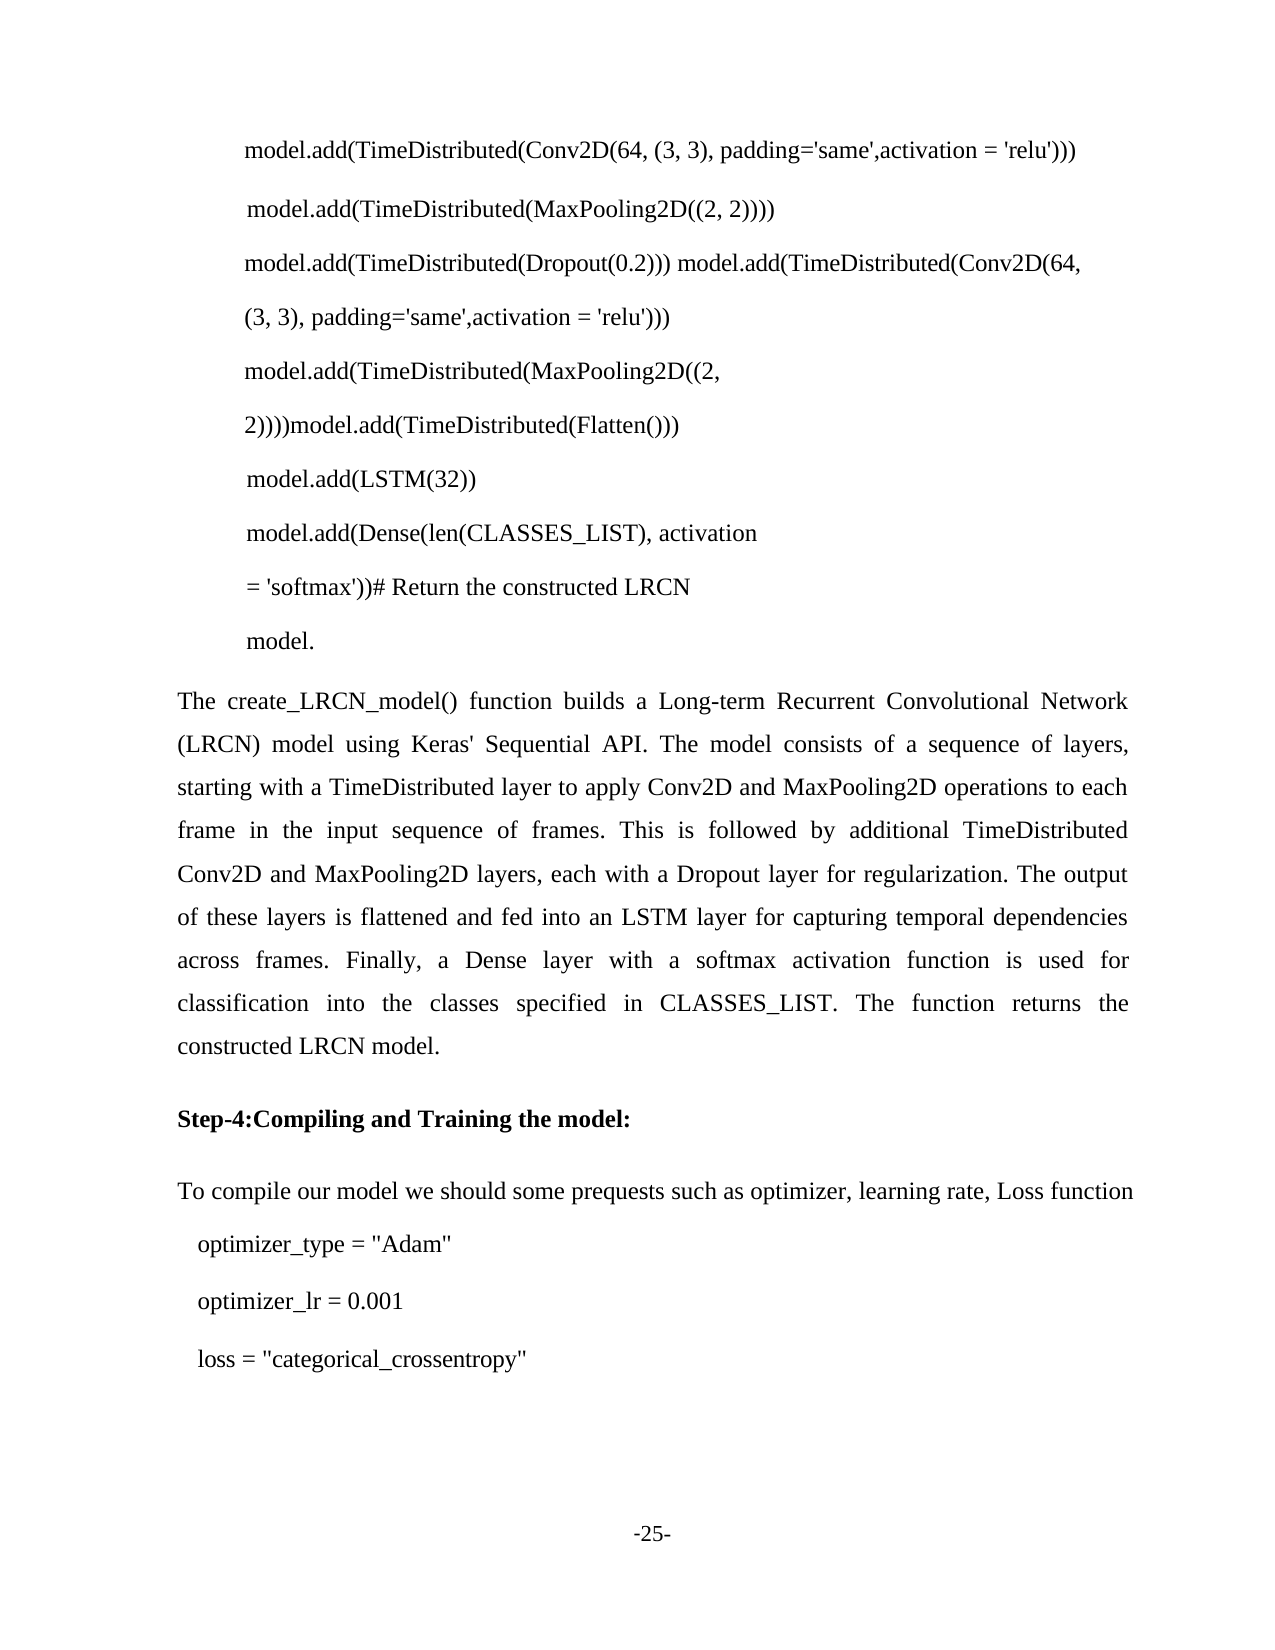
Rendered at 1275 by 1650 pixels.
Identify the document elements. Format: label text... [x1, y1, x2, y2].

subtitle Step-4:Compiling and Training the model: [177, 1104, 1198, 1133]
text To compile our model we should some prequests such as optimizer, learning rate, Loss function [177, 1176, 1198, 1204]
text The create_LRCN_model() function builds a Long-term Recurrent Convolutional Network (LRCN) model using Keras' Sequential API. The model consists of a sequence of layers, starting with a TimeDistributed layer to apply Conv2D and MaxPooling2D operations to each frame in the input sequence of frames. This is followed by additional TimeDistributed Conv2D and MaxPooling2D layers, each with a Dropout layer for regularization. The output of these layers is flattened and fed into an LSTM layer for capturing temporal dependencies across frames. Finally, a Dense layer with a softmax activation function is used for classification into the classes specified in CLASSES_LIST. The function returns the constructed LRCN model. [177, 686, 1129, 1060]
